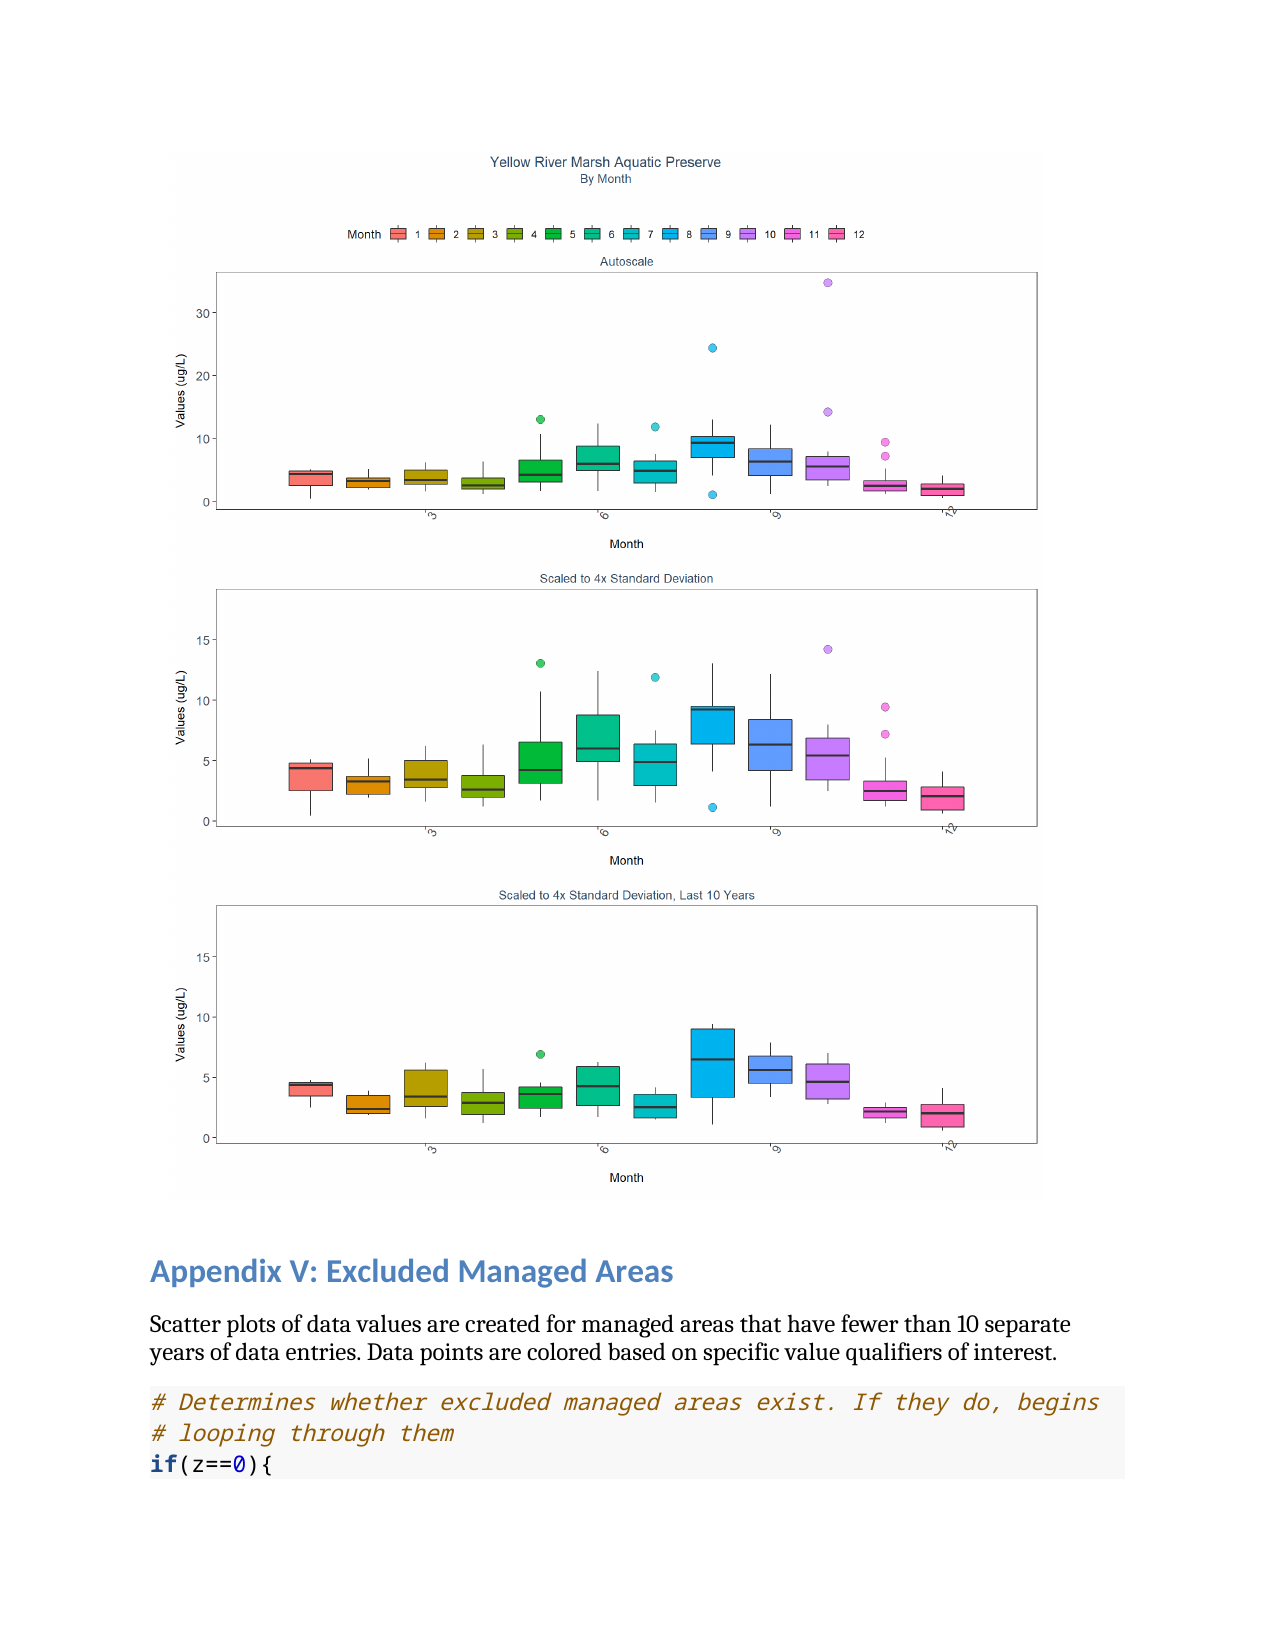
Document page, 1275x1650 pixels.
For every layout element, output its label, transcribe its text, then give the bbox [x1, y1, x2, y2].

text Scatter plots of data values are created for managed areas that have fewer than 10 separate years of data entries. Data points are colored based on specific value qualifiers of interest. [150, 1309, 1125, 1367]
picture [168, 150, 1044, 1200]
subtitle Appendix V: Excluded Managed Areas [150, 1250, 1125, 1291]
